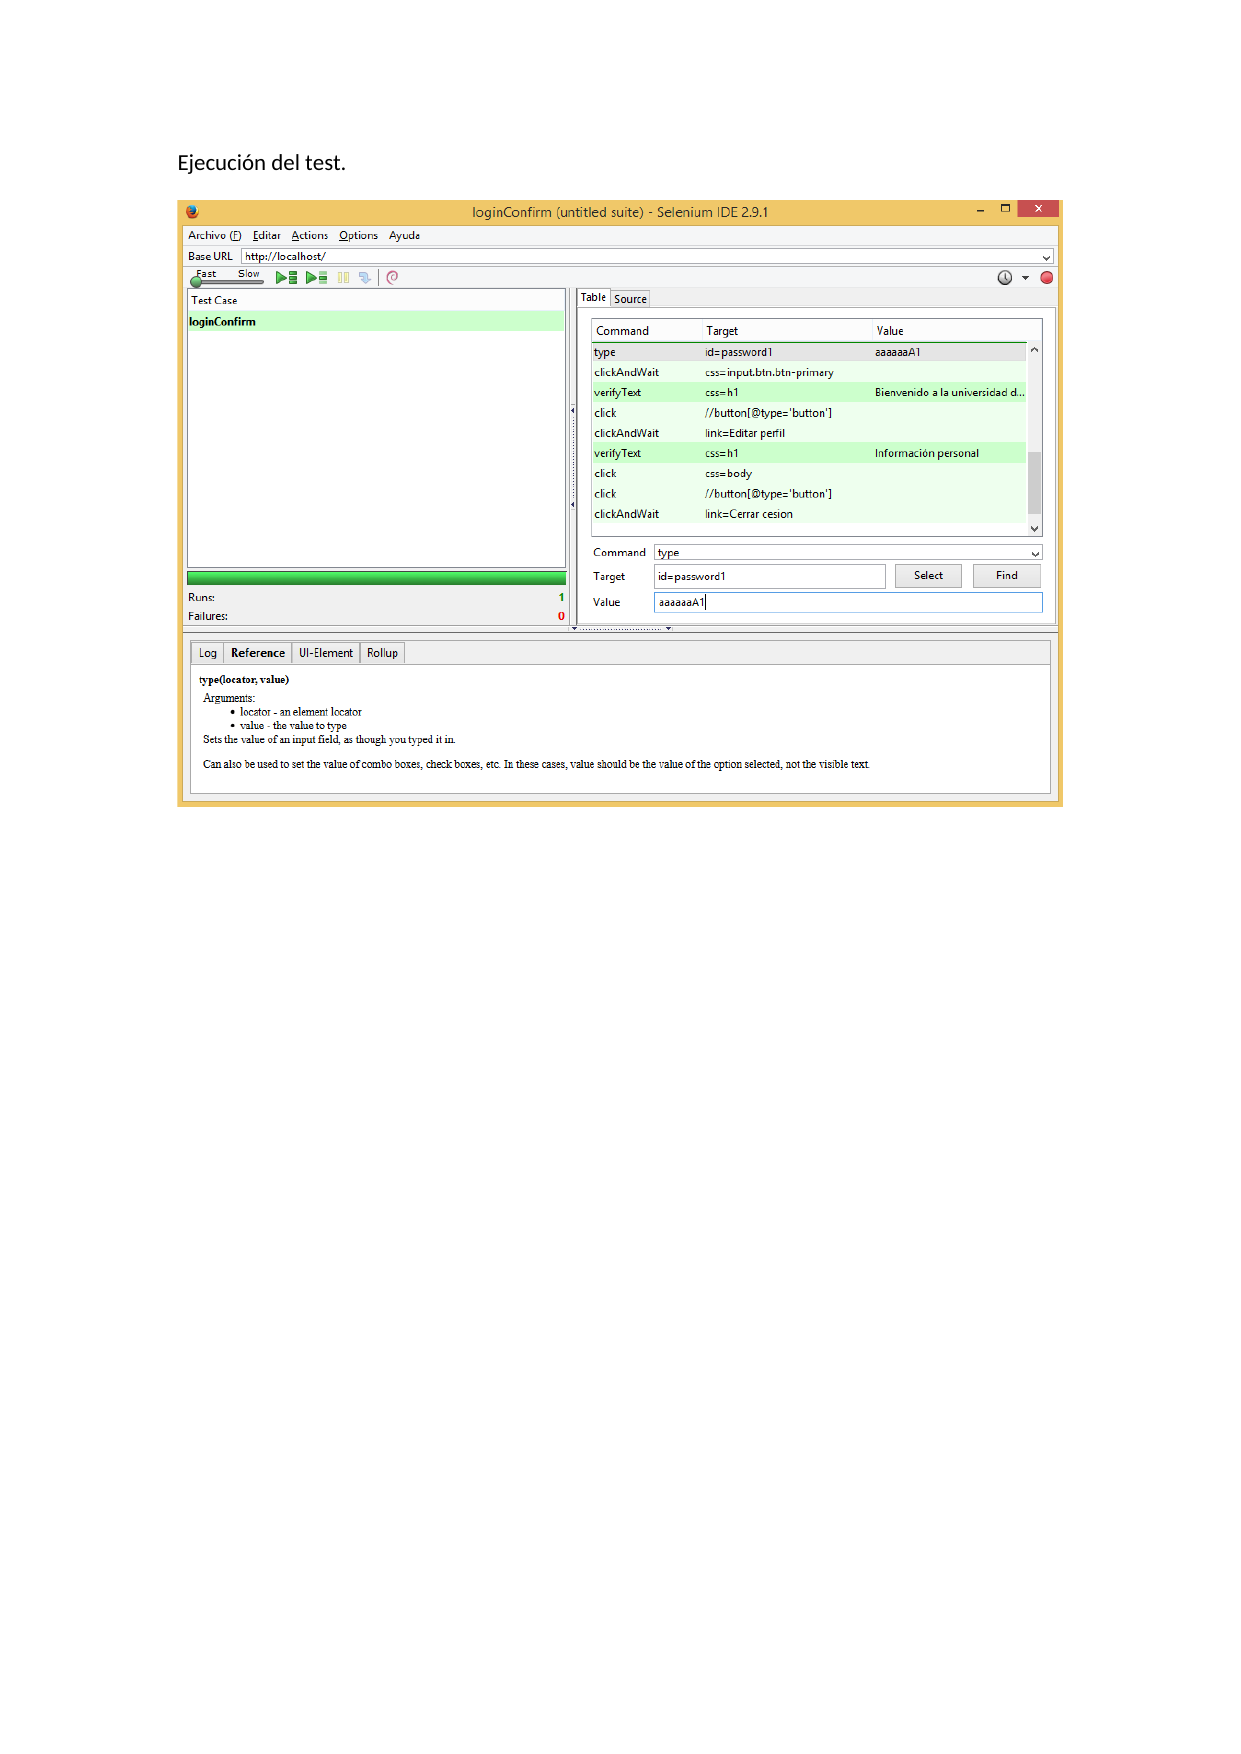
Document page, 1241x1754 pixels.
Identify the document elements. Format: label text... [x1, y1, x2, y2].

text Ejecución del test. [177, 148, 1063, 176]
picture [177, 200, 1063, 807]
